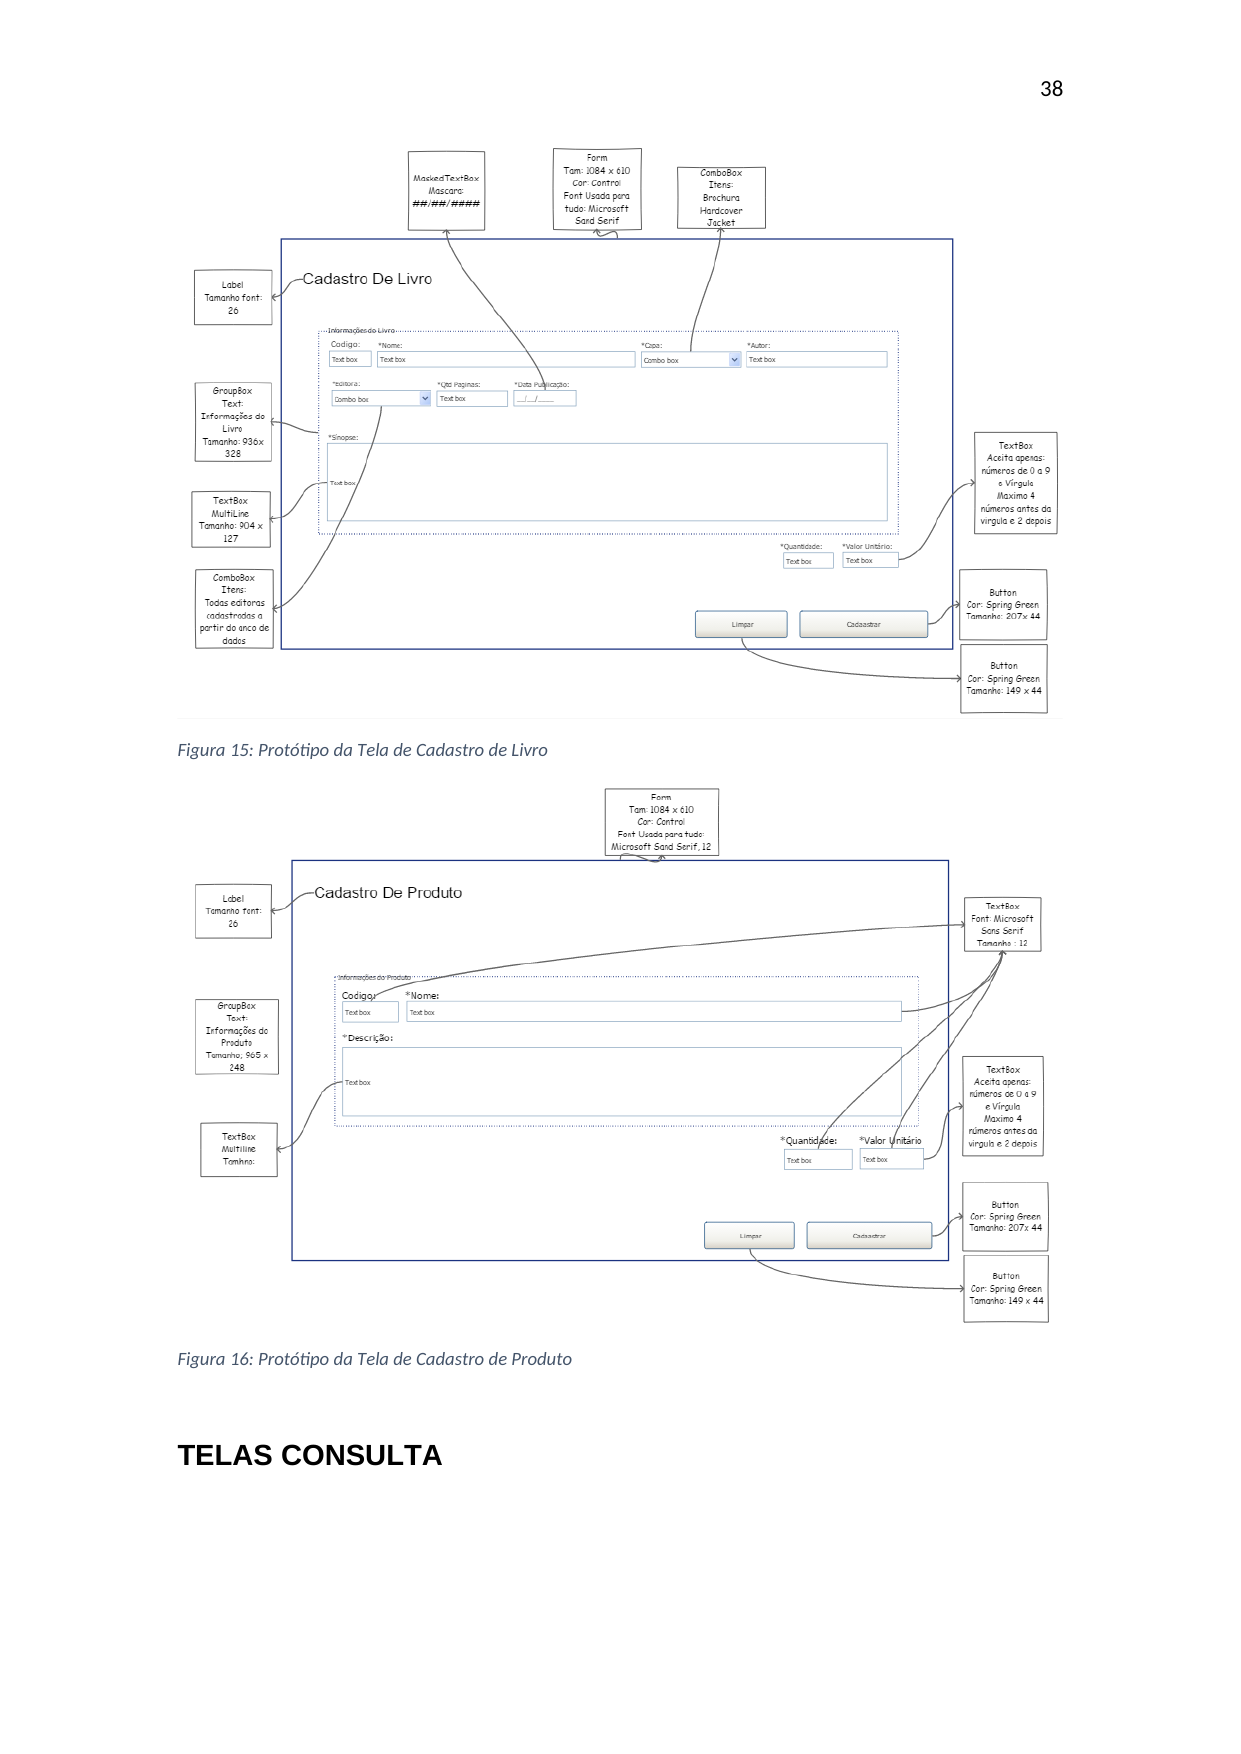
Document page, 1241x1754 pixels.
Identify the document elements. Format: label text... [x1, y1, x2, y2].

picture [177, 781, 1063, 1329]
picture [177, 147, 1063, 719]
text Figura 15: Protótipo da Tela de Cadastro de Livro [177, 738, 1063, 761]
text Figura 16: Protótipo da Tela de Cadastro de Produto [177, 1348, 1063, 1371]
subtitle TELAS CONSULTA [177, 1438, 1063, 1472]
